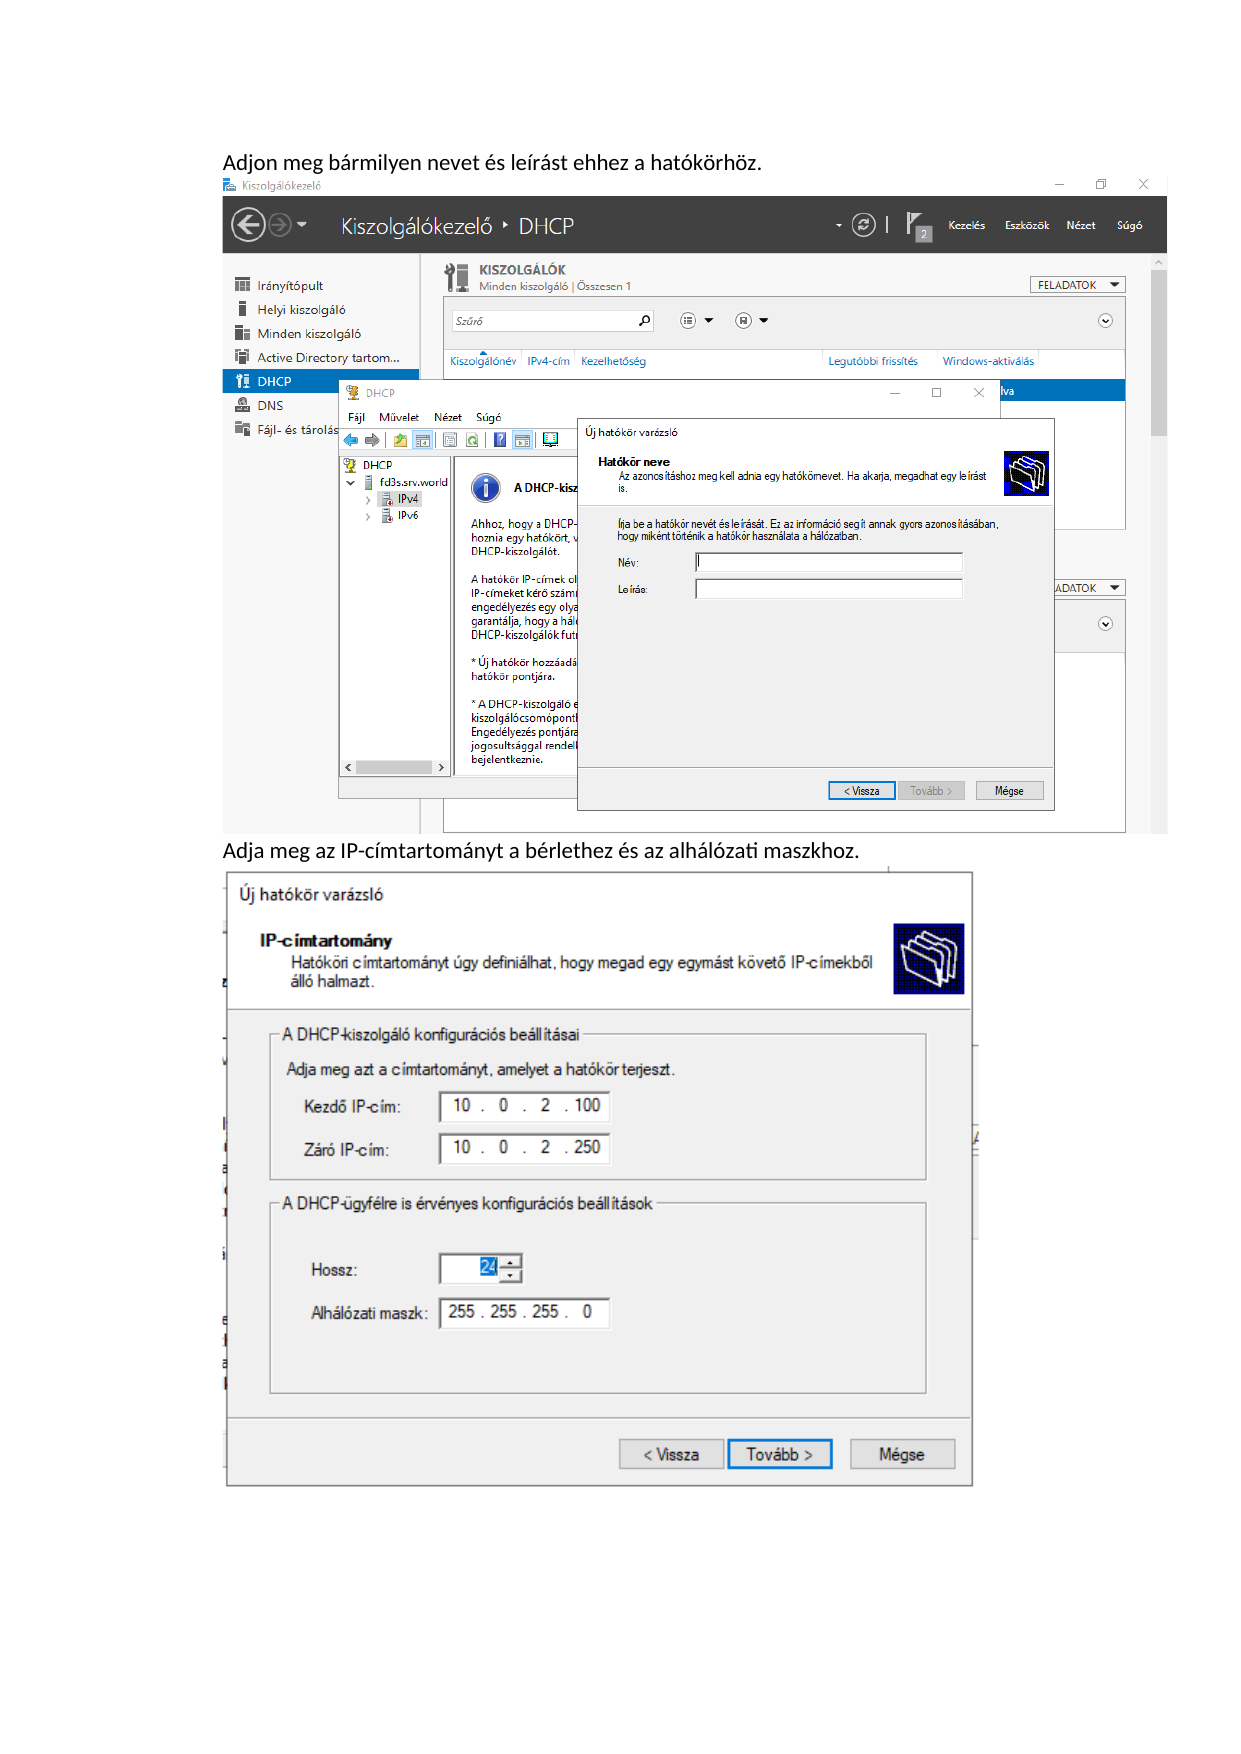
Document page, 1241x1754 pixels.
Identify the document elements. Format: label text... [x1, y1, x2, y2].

picture [222, 177, 1168, 834]
picture [222, 866, 979, 1491]
list Adjon meg bármilyen nevet és leírást ehhez a hatókörhöz. [223, 148, 1093, 176]
list Adja meg az IP-címtartományt a bérlethez és az alhálózati maszkhoz. [223, 836, 1093, 864]
